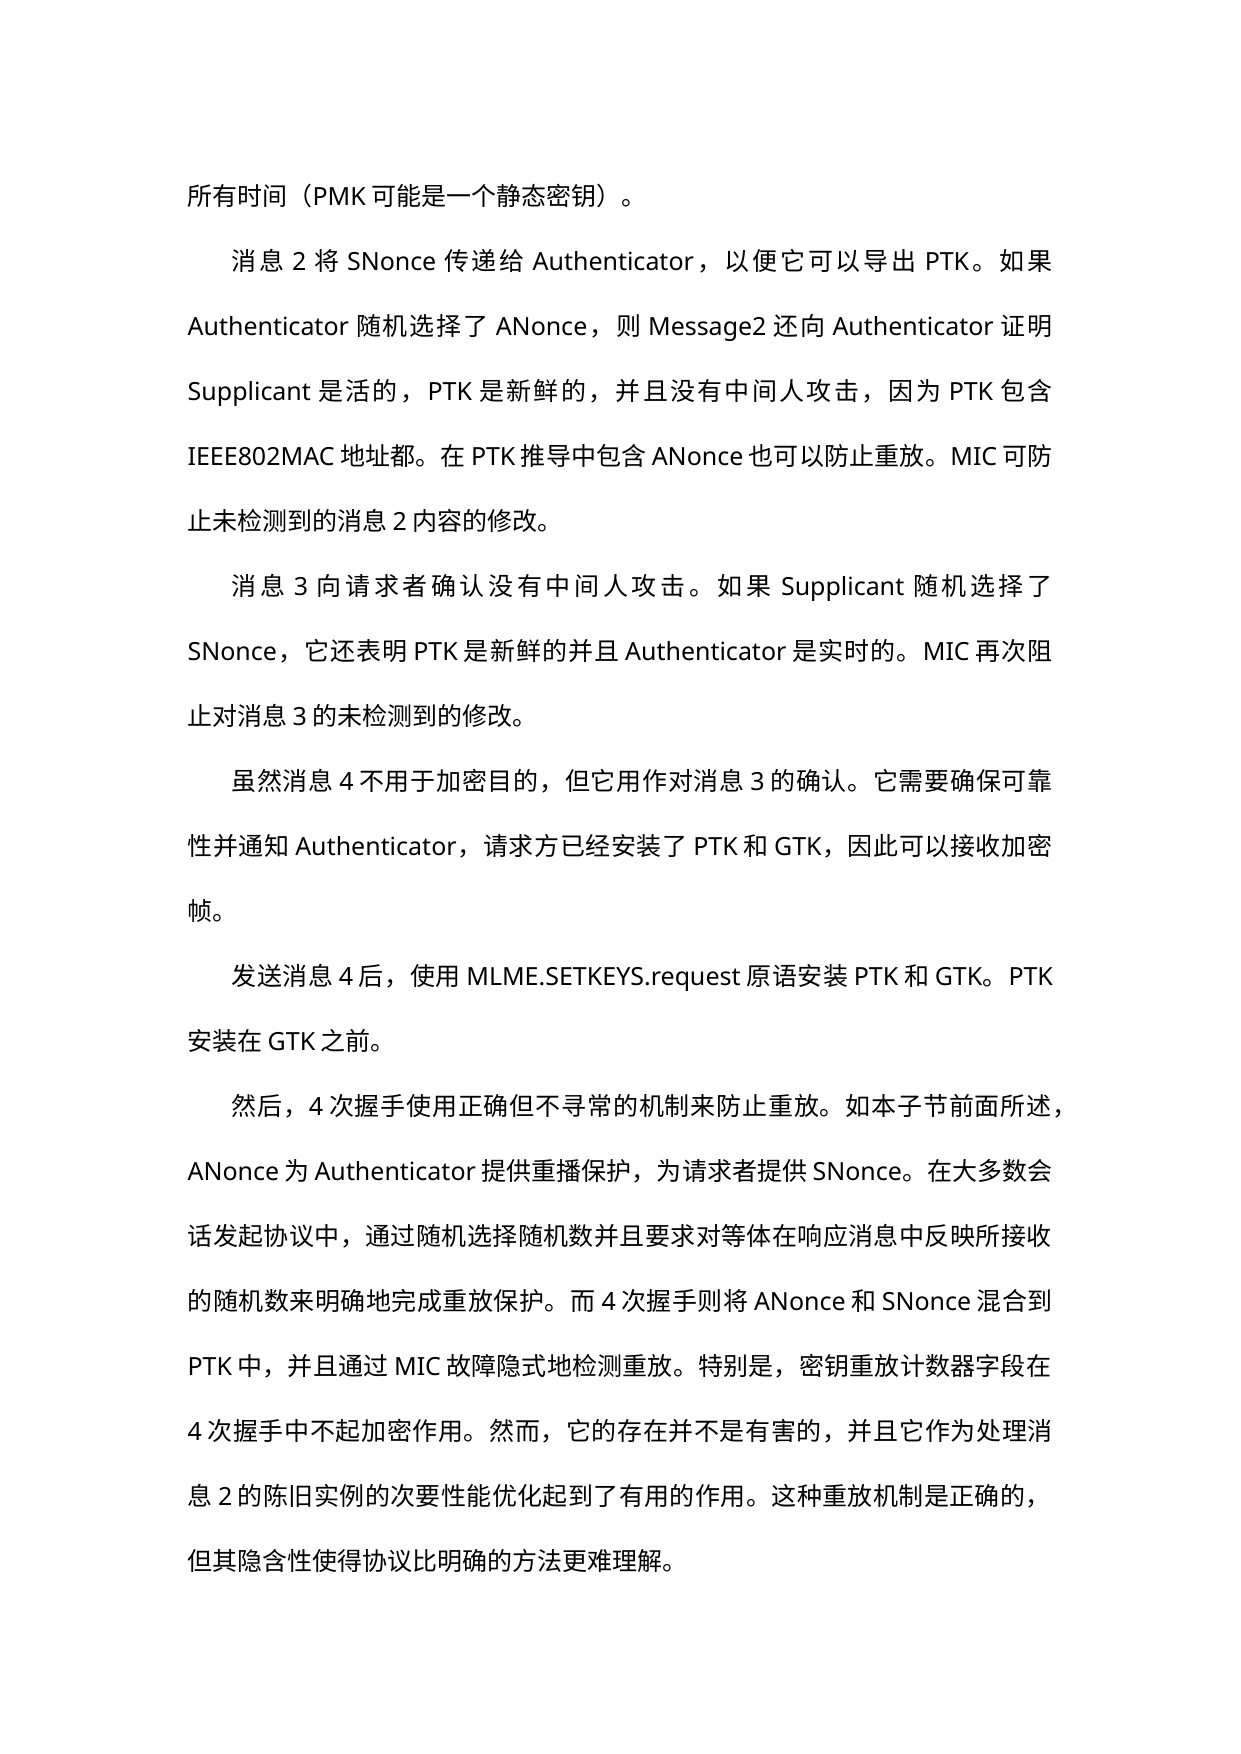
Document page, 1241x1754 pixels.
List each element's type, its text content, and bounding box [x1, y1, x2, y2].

text 发送消息4后，使用MLME.SETKEYS.request原语安装PTK和GTK。PTK安装在GTK之前。 [187, 942, 1053, 1072]
text 然后，4次握手使用正确但不寻常的机制来防止重放。如本子节前面所述，ANonce为Authenticator提供重播保护，为请求者提供SNonce。在大多数会话发起协议中，通过随机选择随机数并且要求对等体在响应消息中反映所接收的随机数来明确地完成重放保护。而4次握手则将ANonce和SNonce混合到PTK中，并且通过MIC故障隐式地检测重放。特别是，密钥重放计数器字段在4次握手中不起加密作用。然而，它的存在并不是有害的，并且它作为处理消息2的陈旧实例的次要性能优化起到了有用的作用。这种重放机制是正确的，但其隐含性使得协议比明确的方法更难理解。 [187, 1072, 1053, 1592]
text 虽然消息4不用于加密目的，但它用作对消息3的确认。它需要确保可靠性并通知Authenticator，请求方已经安装了PTK和GTK，因此可以接收加密帧。 [187, 747, 1053, 942]
text 消息3向请求者确认没有中间人攻击。如果Supplicant随机选择了SNonce，它还表明PTK是新鲜的并且Authenticator是实时的。MIC再次阻止对消息3的未检测到的修改。 [187, 552, 1053, 747]
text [187, 162, 1053, 227]
text 消息2将SNonce传递给Authenticator，以便它可以导出PTK。如果Authenticator随机选择了ANonce，则Message2还向Authenticator证明Supplicant是活的，PTK是新鲜的，并且没有中间人攻击，因为PTK包含IEEE802MAC地址都。在PTK推导中包含ANonce也可以防止重放。MIC可防止未检测到的消息2内容的修改。 [187, 227, 1053, 552]
